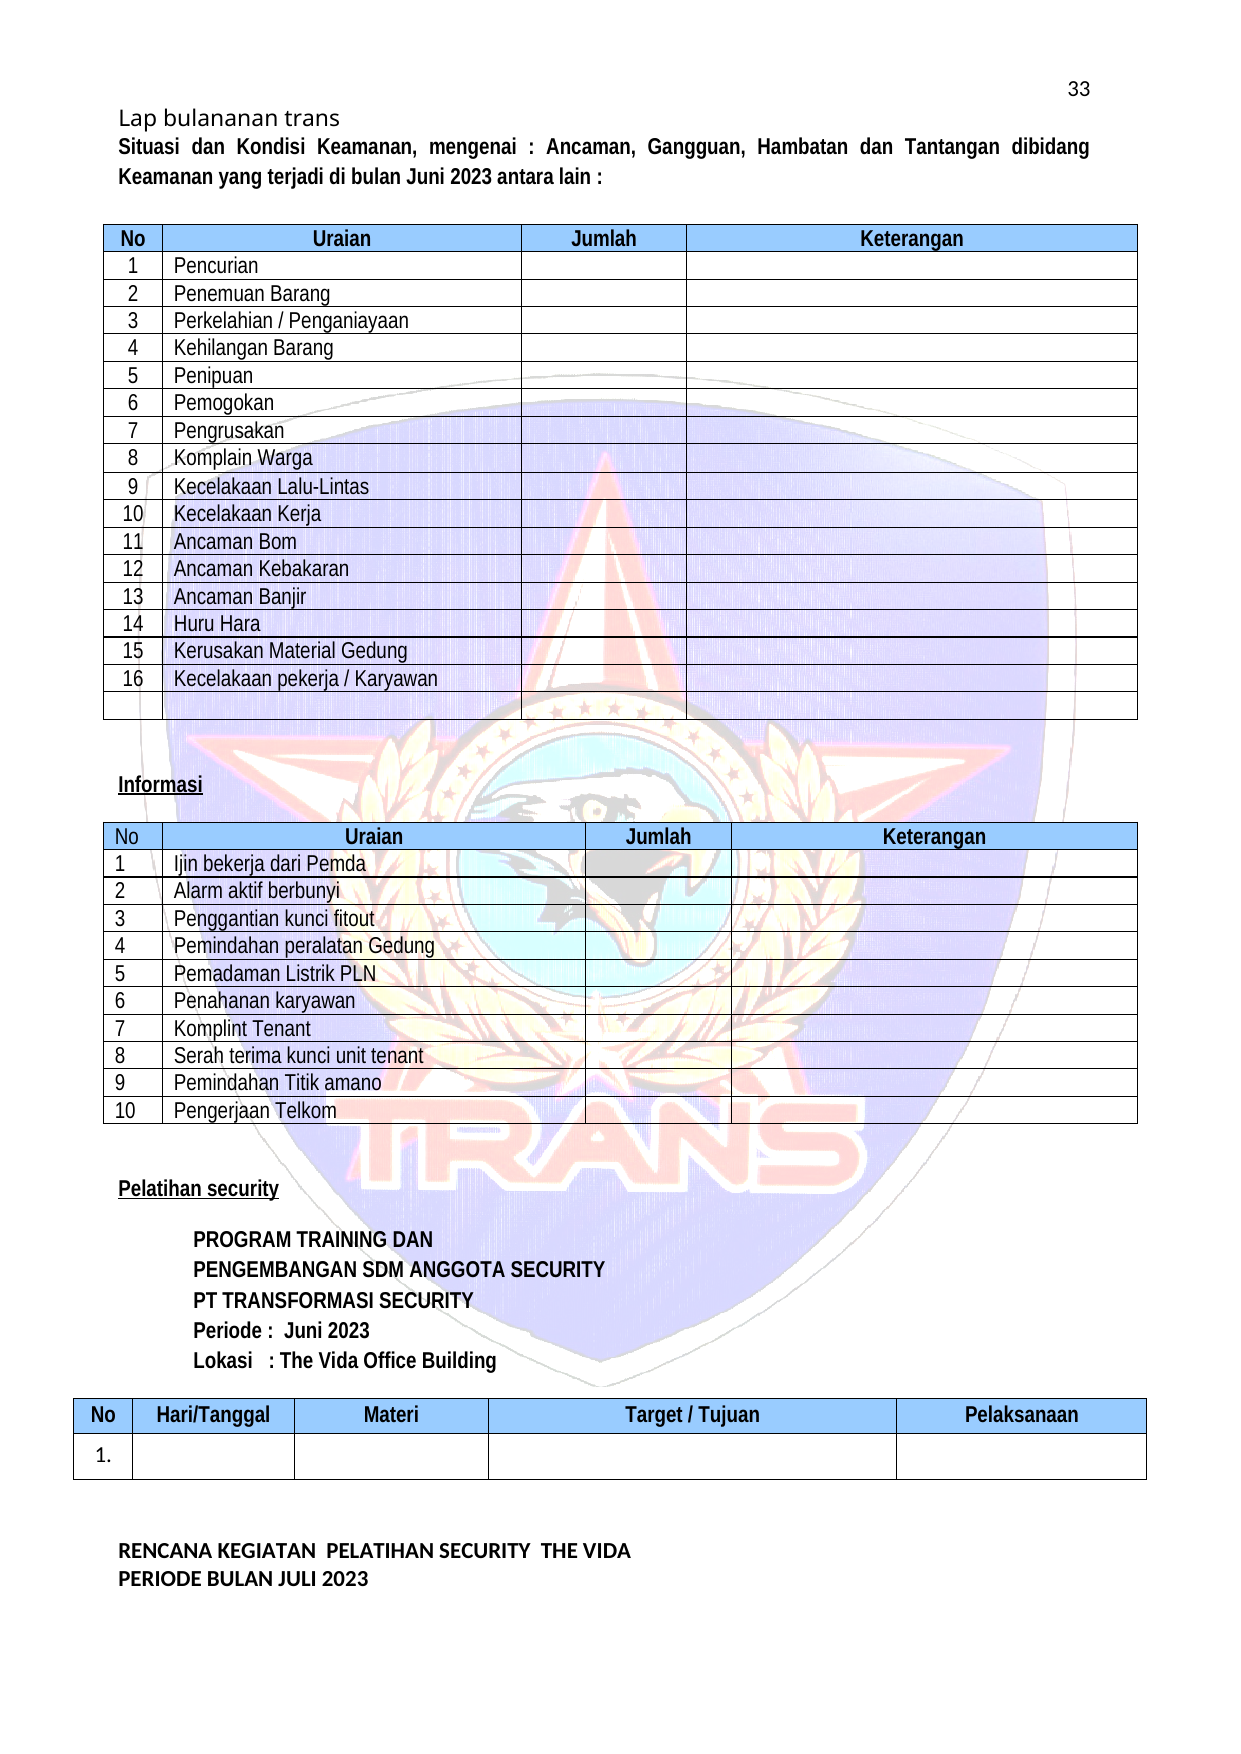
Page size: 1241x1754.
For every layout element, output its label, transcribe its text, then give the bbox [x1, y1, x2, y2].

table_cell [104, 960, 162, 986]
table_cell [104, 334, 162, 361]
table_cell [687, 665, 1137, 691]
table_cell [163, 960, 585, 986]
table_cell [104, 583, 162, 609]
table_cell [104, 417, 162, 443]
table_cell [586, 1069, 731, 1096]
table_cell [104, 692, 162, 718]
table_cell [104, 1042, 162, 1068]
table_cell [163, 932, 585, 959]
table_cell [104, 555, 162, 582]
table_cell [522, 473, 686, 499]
text Lokasi : The Vida Office Building [118, 1347, 1090, 1373]
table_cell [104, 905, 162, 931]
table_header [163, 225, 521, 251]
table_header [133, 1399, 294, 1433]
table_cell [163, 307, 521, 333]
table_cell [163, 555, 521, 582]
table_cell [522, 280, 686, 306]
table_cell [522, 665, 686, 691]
text PERIODE BULAN JULI 2023 [118, 1564, 1090, 1592]
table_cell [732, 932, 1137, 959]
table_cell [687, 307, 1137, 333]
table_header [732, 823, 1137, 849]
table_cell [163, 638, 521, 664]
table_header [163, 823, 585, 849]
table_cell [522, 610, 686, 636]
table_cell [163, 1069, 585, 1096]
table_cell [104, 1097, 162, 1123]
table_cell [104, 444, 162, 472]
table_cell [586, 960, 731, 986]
text RENCANA KEGIATAN PELATIHAN SECURITY THE VIDA [118, 1536, 1090, 1564]
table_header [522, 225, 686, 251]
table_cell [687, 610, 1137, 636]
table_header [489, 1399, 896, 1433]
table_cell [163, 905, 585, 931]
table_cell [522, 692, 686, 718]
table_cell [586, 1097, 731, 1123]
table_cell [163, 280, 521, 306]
text Periode : Juni 2023 [118, 1317, 1090, 1343]
text PT TRANSFORMASI SECURITY [118, 1287, 1090, 1313]
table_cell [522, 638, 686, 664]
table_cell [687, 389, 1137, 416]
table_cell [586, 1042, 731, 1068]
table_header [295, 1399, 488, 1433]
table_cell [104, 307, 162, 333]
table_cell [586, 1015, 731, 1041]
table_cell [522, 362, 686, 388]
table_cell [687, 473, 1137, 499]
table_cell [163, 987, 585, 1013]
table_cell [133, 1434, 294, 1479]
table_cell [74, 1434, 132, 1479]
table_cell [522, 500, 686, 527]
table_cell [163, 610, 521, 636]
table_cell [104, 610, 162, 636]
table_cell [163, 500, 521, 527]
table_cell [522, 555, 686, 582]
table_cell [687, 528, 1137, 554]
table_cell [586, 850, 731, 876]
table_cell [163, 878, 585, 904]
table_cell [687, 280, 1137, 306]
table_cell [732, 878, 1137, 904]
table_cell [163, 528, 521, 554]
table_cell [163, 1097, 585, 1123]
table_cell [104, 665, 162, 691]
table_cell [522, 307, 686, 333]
text PROGRAM TRAINING DAN [118, 1226, 1090, 1252]
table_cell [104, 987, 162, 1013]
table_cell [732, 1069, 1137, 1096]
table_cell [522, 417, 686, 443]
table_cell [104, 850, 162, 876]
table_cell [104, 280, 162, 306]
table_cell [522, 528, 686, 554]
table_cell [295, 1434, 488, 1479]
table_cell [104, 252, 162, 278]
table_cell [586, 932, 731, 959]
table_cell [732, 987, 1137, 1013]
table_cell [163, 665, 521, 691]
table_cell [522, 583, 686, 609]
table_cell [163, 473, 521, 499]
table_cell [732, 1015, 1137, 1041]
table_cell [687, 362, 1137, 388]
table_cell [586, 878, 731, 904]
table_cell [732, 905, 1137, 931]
text Situasi dan Kondisi Keamanan, mengenai : Ancaman, Gangguan, Hambatan dan Tantangan dibidang Keamanan yang terjadi di bulan Juni 2023 antara lain : [118, 133, 1090, 190]
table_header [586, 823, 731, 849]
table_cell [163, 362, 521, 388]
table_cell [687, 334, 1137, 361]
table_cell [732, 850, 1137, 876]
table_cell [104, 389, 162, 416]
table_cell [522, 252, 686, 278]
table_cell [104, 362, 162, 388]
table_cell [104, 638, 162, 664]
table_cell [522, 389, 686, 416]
text Informasi [118, 771, 1090, 797]
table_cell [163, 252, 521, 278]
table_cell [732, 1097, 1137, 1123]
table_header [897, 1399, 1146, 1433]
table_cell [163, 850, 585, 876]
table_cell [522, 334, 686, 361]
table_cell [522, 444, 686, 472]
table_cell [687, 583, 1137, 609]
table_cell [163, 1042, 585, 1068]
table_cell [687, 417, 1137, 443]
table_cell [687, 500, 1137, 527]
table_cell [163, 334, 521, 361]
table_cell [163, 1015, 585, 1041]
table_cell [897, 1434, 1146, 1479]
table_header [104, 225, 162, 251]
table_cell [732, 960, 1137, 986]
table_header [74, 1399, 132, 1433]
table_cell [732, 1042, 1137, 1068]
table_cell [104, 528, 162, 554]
text PENGEMBANGAN SDM ANGGOTA SECURITY [118, 1256, 1090, 1283]
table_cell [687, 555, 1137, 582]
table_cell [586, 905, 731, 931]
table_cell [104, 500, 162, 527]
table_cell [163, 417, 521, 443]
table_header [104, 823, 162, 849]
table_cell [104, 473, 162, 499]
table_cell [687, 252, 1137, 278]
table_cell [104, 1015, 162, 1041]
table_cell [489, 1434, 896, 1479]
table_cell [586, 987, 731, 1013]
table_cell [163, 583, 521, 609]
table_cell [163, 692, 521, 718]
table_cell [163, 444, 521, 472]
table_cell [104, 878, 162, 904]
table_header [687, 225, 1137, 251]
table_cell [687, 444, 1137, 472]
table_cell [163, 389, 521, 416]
text Pelatihan security [118, 1175, 1090, 1201]
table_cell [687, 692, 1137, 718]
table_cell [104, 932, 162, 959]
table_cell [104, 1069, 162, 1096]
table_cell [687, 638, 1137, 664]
